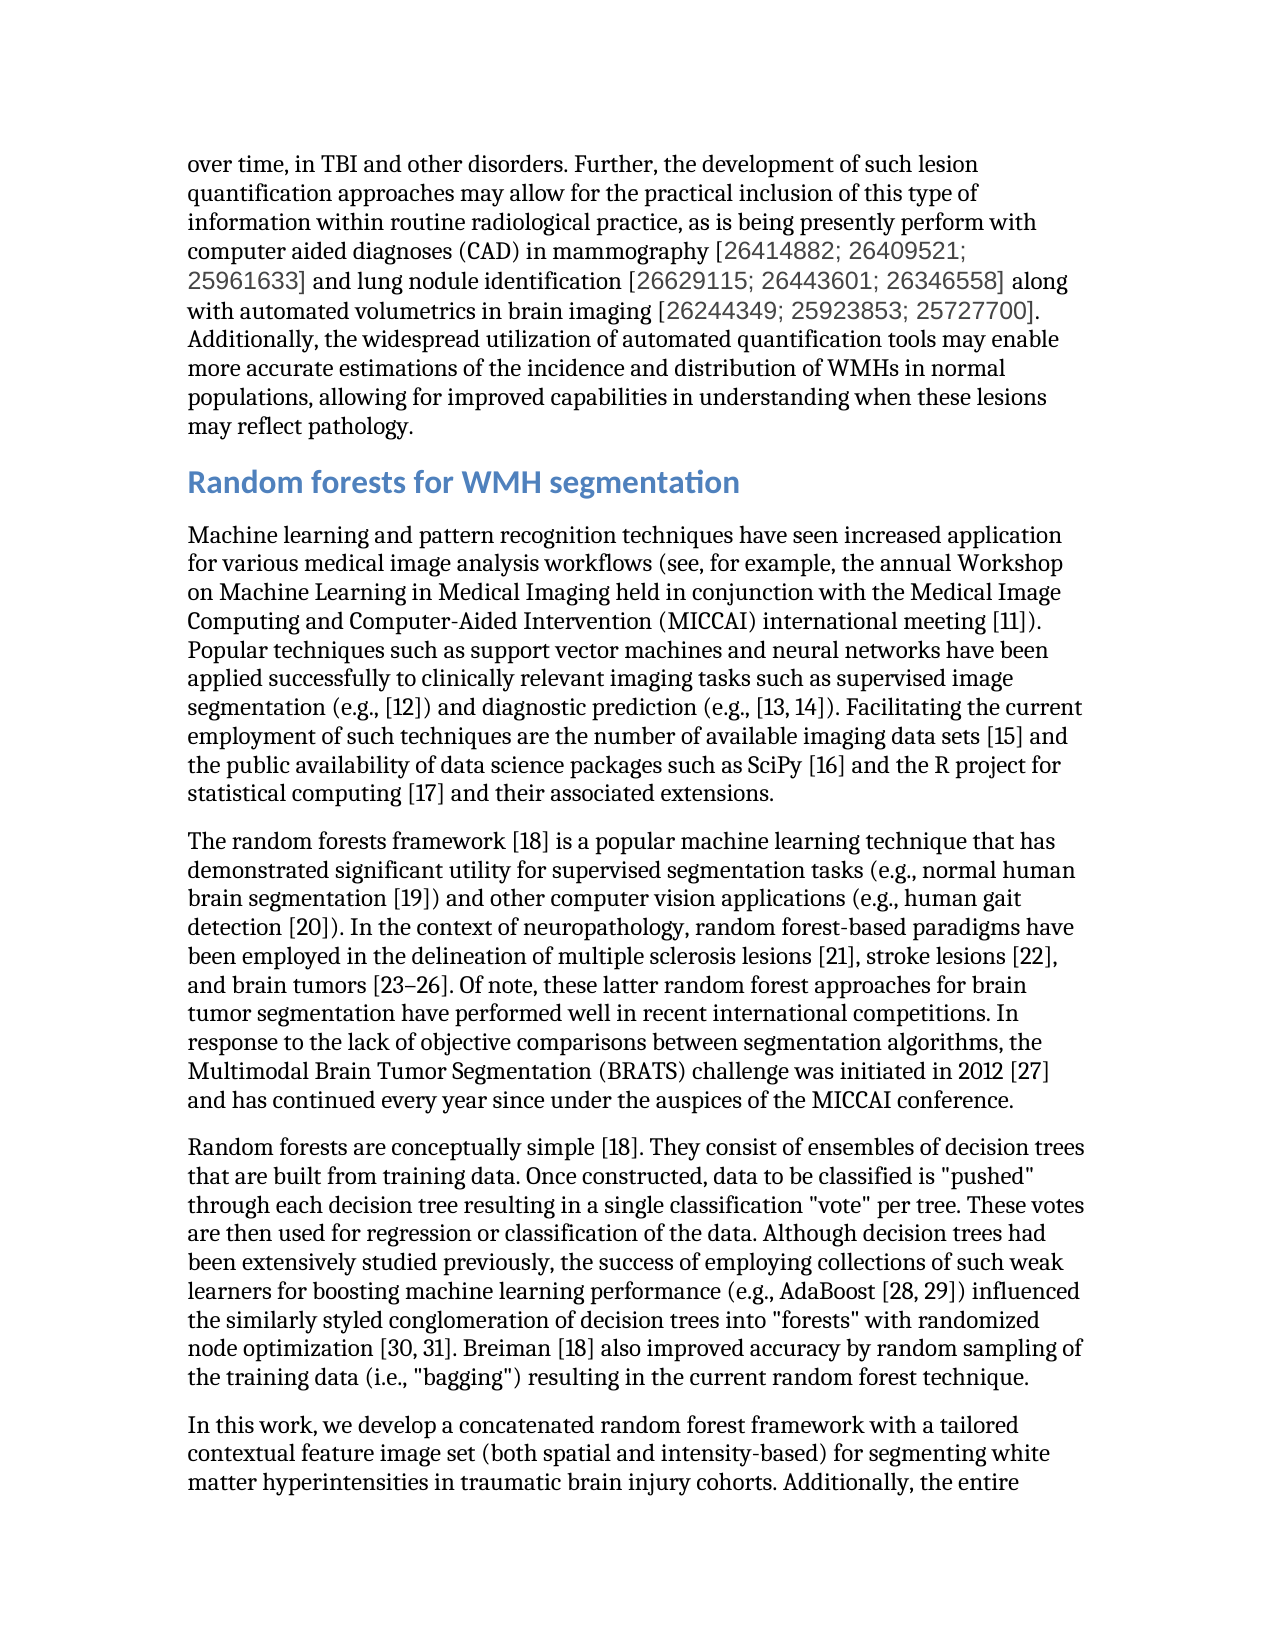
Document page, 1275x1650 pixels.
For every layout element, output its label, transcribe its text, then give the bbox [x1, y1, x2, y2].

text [187, 150, 1087, 440]
text The random forests framework [18] is a popular machine learning technique that has demonstrated significant utility for supervised segmentation tasks (e.g., normal human brain segmentation [19]) and other computer vision applications (e.g., human gait detection [20]). In the context of neuropathology, random forest-based paradigms have been employed in the delineation of multiple sclerosis lesions [21], stroke lesions [22], and brain tumors [23–26]. Of note, these latter random forest approaches for brain tumor segmentation have performed well in recent international competitions. In response to the lack of objective comparisons between segmentation algorithms, the Multimodal Brain Tumor Segmentation (BRATS) challenge was initiated in 2012 [27] and has continued every year since under the auspices of the MICCAI conference. [187, 827, 1087, 1114]
text Machine learning and pattern recognition techniques have seen increased application for various medical image analysis workflows (see, for example, the annual Workshop on Machine Learning in Medical Imaging held in conjunction with the Medical Image Computing and Computer-Aided Intervention (MICCAI) international meeting [11]). Popular techniques such as support vector machines and neural networks have been applied successfully to clinically relevant imaging tasks such as supervised image segmentation (e.g., [12]) and diagnostic prediction (e.g., [13, 14]). Facilitating the current employment of such techniques are the number of available imaging data sets [15] and the public availability of data science packages such as SciPy [16] and the R project for statistical computing [17] and their associated extensions. [187, 521, 1087, 808]
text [187, 1411, 1087, 1497]
subtitle Random forests for WMH segmentation [187, 461, 1087, 502]
text Random forests are conceptually simple [18]. They consist of ensembles of decision trees that are built from training data. Once constructed, data to be classified is "pushed" through each decision tree resulting in a single classification "vote" per tree. These votes are then used for regression or classification of the data. Although decision trees had been extensively studied previously, the success of employing collections of such weak learners for boosting machine learning performance (e.g., AdaBoost [28, 29]) influenced the similarly styled conglomeration of decision trees into "forests" with randomized node optimization [30, 31]. Breiman [18] also improved accuracy by random sampling of the training data (i.e., "bagging") resulting in the current random forest technique. [187, 1133, 1087, 1392]
